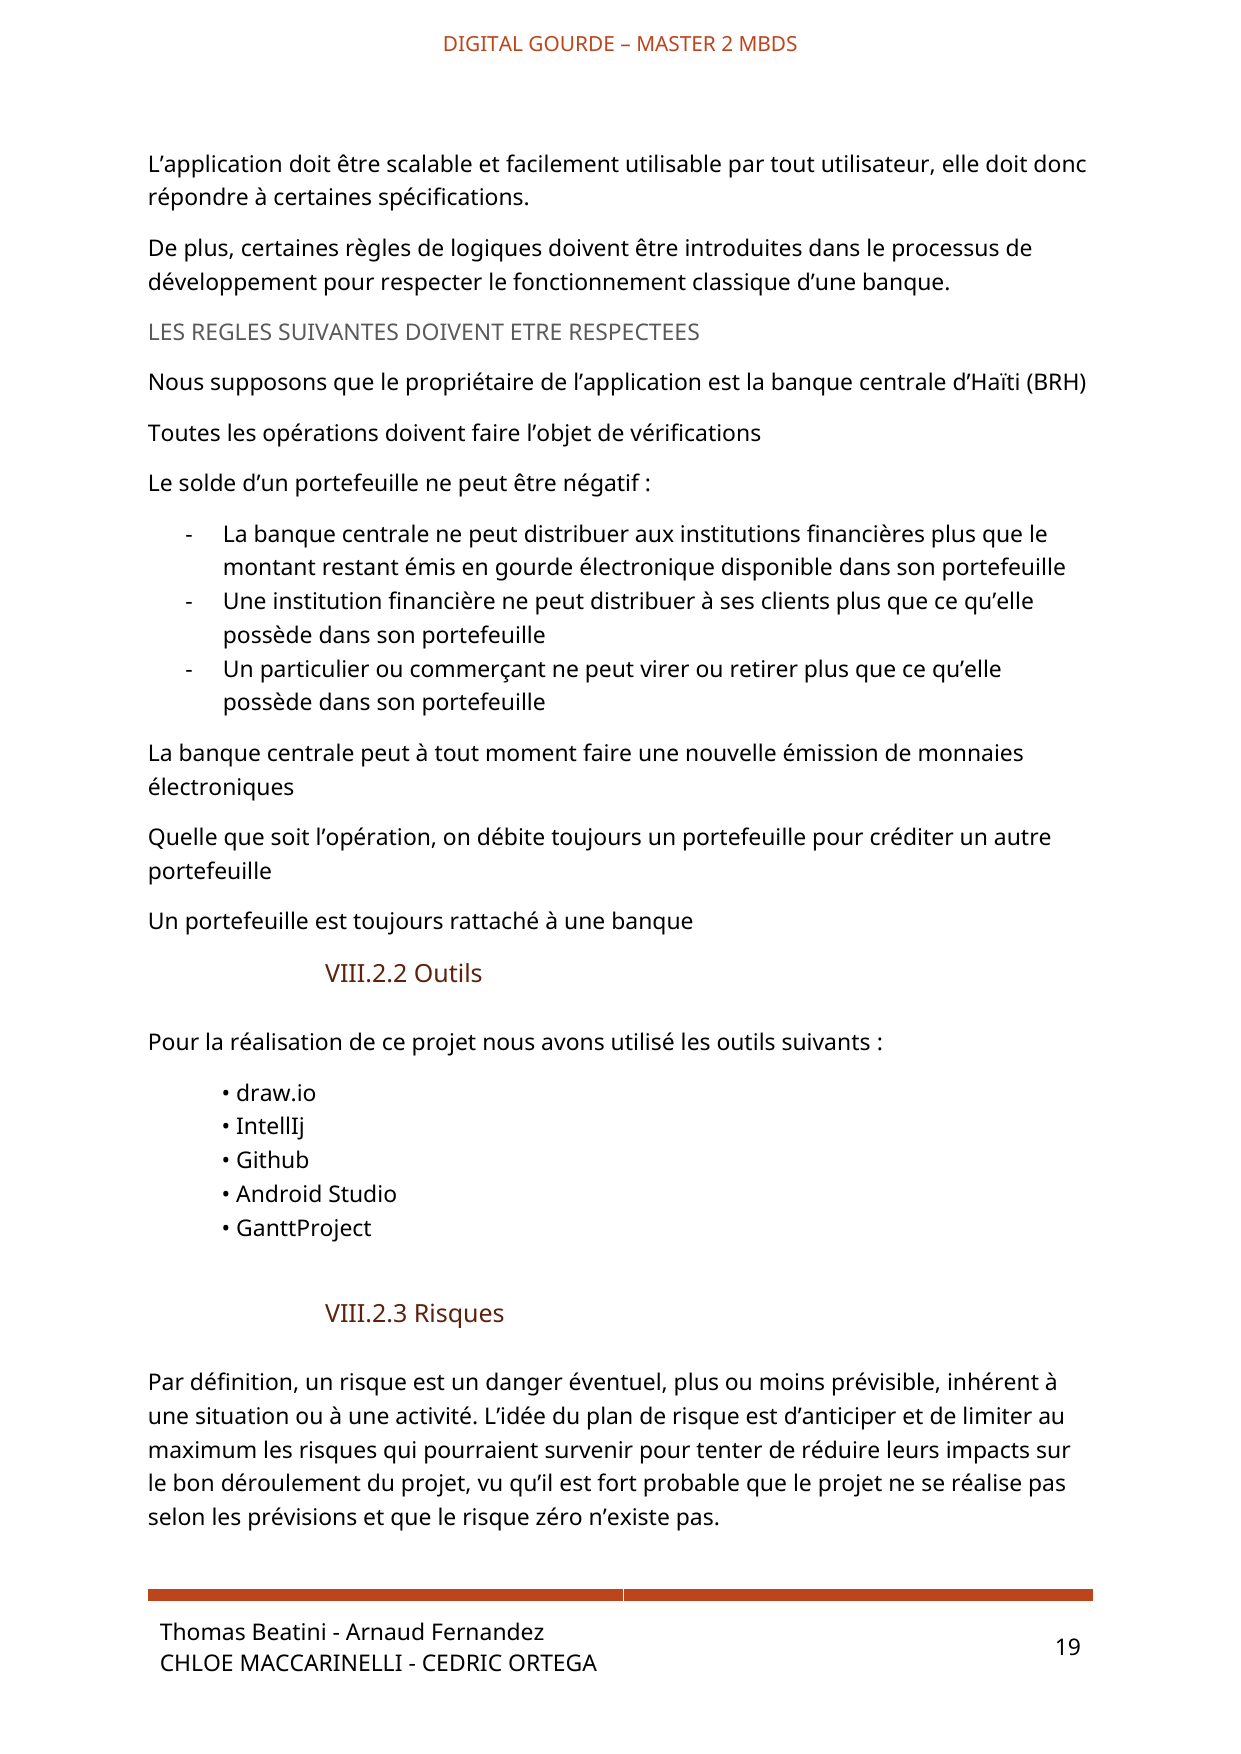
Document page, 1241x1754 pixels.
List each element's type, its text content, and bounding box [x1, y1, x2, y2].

text LES REGLES SUIVANTES DOIVENT ETRE RESPECTEES [148, 316, 1093, 347]
text • Android Studio [221, 1178, 1093, 1209]
text Un portefeuille est toujours rattaché à une banque [148, 905, 1093, 936]
text Par définition, un risque est un danger éventuel, plus ou moins prévisible, inhérent à une situation ou à une activité. L’idée du plan de risque est d’anticiper et de limiter au maximum les risques qui pourraient survenir pour tenter de réduire leurs impacts sur le bon déroulement du projet, vu qu’il est fort probable que le projet ne se réalise pas selon les prévisions et que le risque zéro n’existe pas. [148, 1366, 1093, 1566]
list Un particulier ou commerçant ne peut virer ou retirer plus que ce qu’elle possède dans son portefeuille [185, 653, 1093, 718]
text • Github [221, 1144, 1093, 1175]
subtitle VIII.2.2 Outils [325, 956, 1093, 989]
text L’application doit être scalable et facilement utilisable par tout utilisateur, elle doit donc répondre à certaines spécifications. [148, 148, 1093, 213]
text Quelle que soit l’opération, on débite toujours un portefeuille pour créditer un autre portefeuille [148, 821, 1093, 886]
list Une institution financière ne peut distribuer à ses clients plus que ce qu’elle possède dans son portefeuille [185, 585, 1093, 650]
subtitle VIII.2.3 Risques [325, 1296, 1093, 1330]
text • IntellIj [221, 1110, 1093, 1141]
text Nous supposons que le propriétaire de l’application est la banque centrale d’Haïti (BRH) [148, 366, 1093, 398]
text Toutes les opérations doivent faire l’objet de vérifications [148, 417, 1093, 448]
text De plus, certaines règles de logiques doivent être introduites dans le processus de développement pour respecter le fonctionnement classique d’une banque. [148, 232, 1093, 297]
list La banque centrale ne peut distribuer aux institutions financières plus que le montant restant émis en gourde électronique disponible dans son portefeuille [185, 518, 1093, 583]
text • draw.io [221, 1076, 1093, 1108]
text Le solde d’un portefeuille ne peut être négatif : [148, 467, 1093, 498]
text La banque centrale peut à tout moment faire une nouvelle émission de monnaies électroniques [148, 737, 1093, 802]
text • GanttProject [221, 1211, 1093, 1243]
text Pour la réalisation de ce projet nous avons utilisé les outils suivants : [148, 1026, 1093, 1057]
